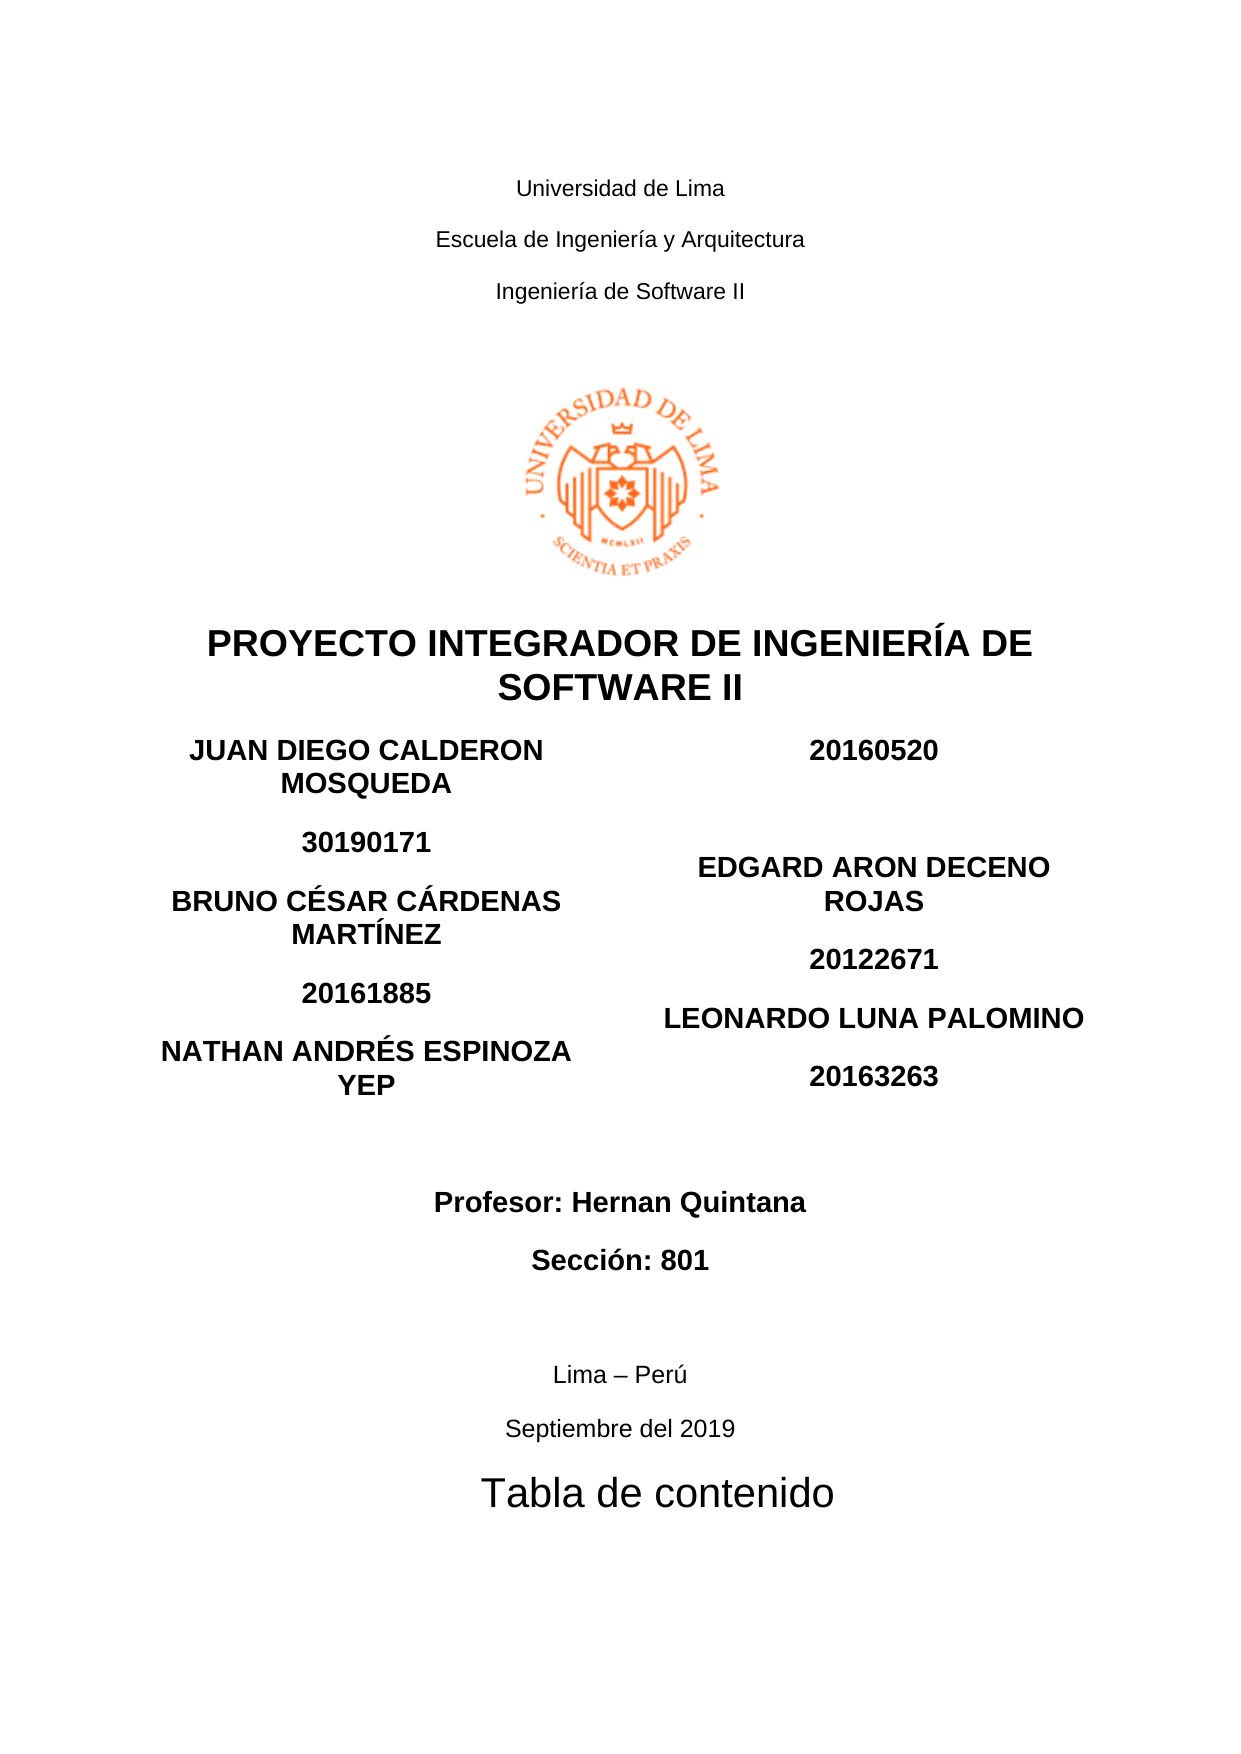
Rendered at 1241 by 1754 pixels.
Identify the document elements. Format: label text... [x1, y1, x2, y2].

text Sección: 801 [150, 1243, 1090, 1277]
text LEONARDO LUNA PALOMINO [657, 1001, 1090, 1034]
text Septiembre del 2019 [150, 1414, 1090, 1443]
text 20163263 [657, 1059, 1090, 1093]
text Lima – Perú [150, 1360, 1090, 1389]
text 20161885 [150, 976, 582, 1009]
text NATHAN ANDRÉS ESPINOZA YEP [150, 1034, 582, 1101]
text Universidad de Lima [150, 175, 1090, 201]
text PROYECTO INTEGRADOR DE INGENIERÍA DE SOFTWARE II [150, 622, 1090, 708]
text JUAN DIEGO CALDERON MOSQUEDA [150, 733, 582, 800]
text Profesor: Hernan Quintana [150, 1185, 1090, 1218]
text 30190171 [150, 825, 582, 858]
text Escuela de Ingeniería y Arquitectura [150, 226, 1090, 253]
text 20122671 [657, 942, 1090, 976]
text 20160520 [657, 733, 1090, 766]
text BRUNO CÉSAR CÁRDENAS MARTÍNEZ [150, 883, 582, 951]
text EDGARD ARON DECENO ROJAS [657, 850, 1090, 917]
picture [521, 380, 726, 584]
text Tabla de contenido [225, 1468, 1090, 1516]
text Ingeniería de Software II [150, 278, 1090, 304]
